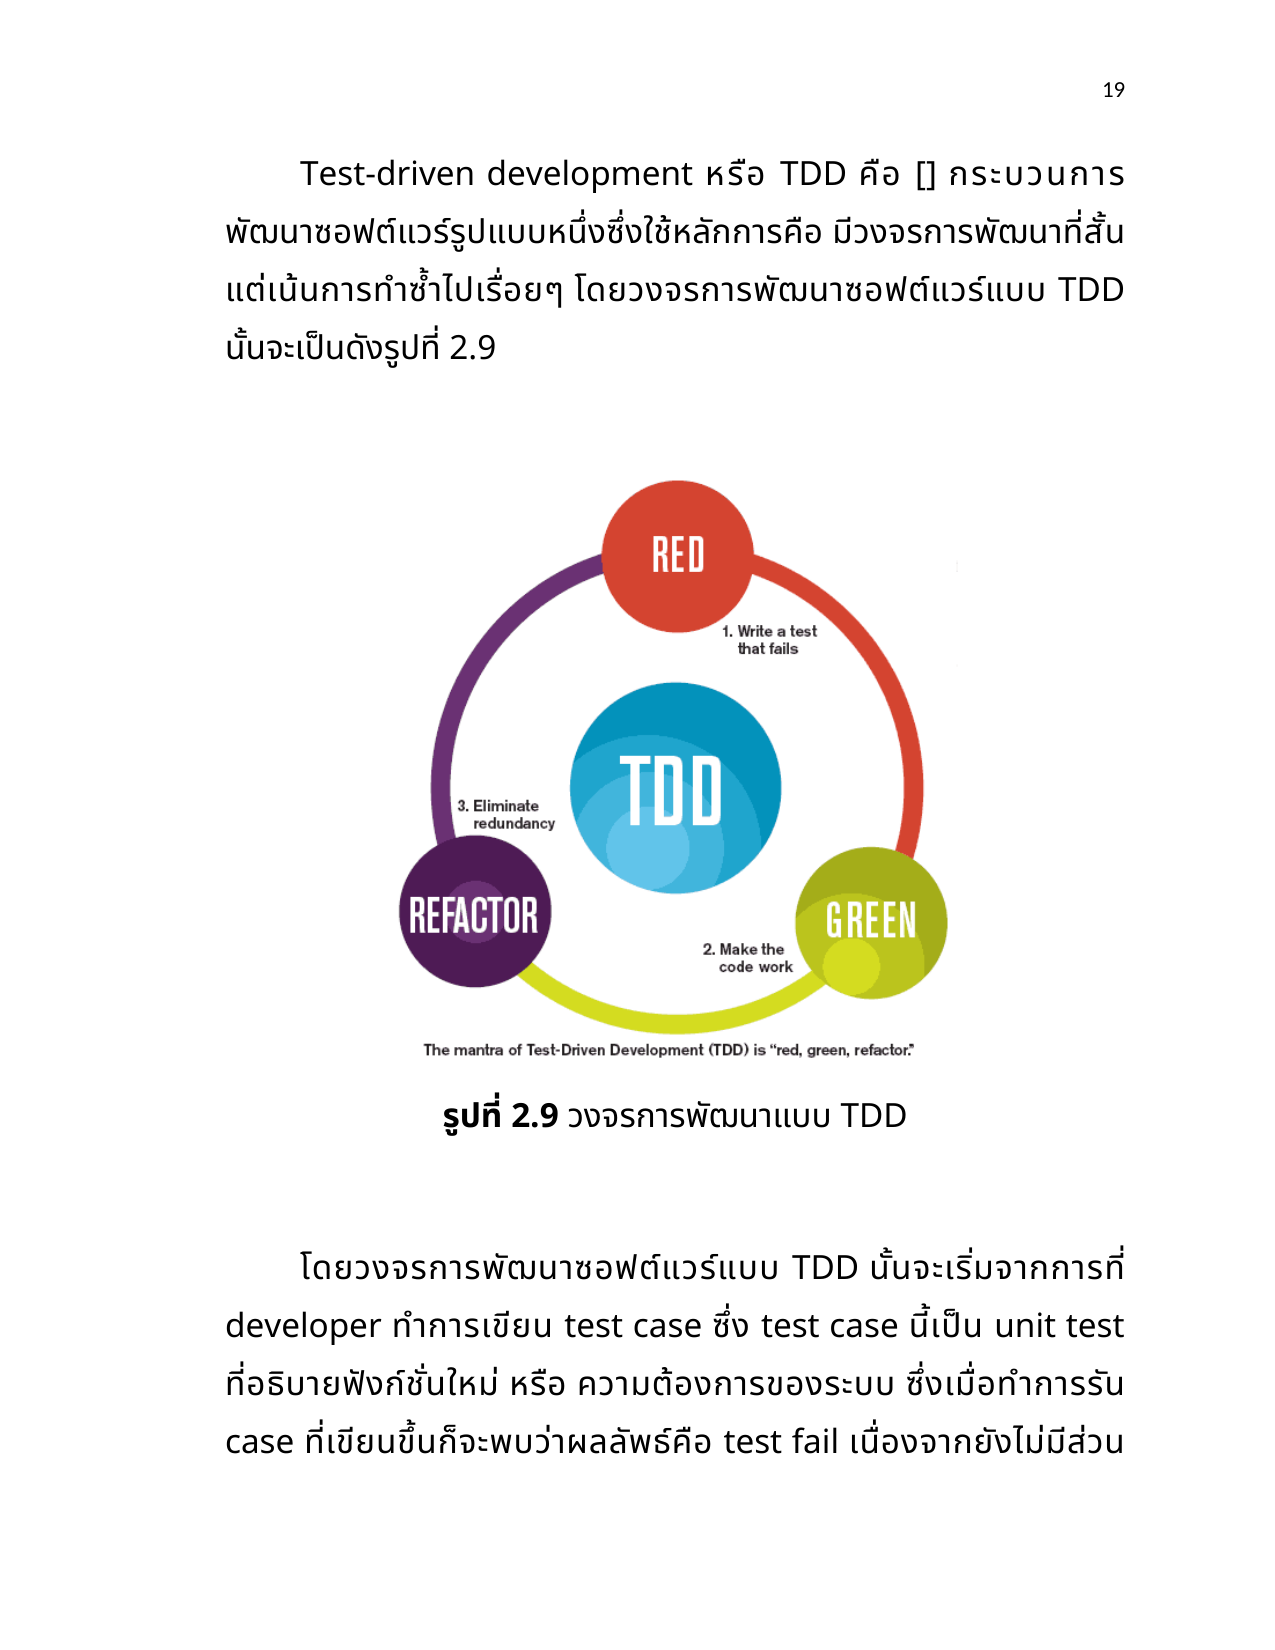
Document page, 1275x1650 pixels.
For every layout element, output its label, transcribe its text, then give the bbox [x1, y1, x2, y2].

picture [392, 476, 958, 1067]
text Test-driven development หรือ TDD คือ [] กระบวนการพัฒนาซอฟต์แวร์รูปแบบหนึ่งซึ่งใช้หลักการคือ มีวงจรการพัฒนาที่สั้น แต่เน้นการทำซ้ำไปเรื่อยๆ โดยวงจรการพัฒนาซอฟต์แวร์แบบ TDD นั้นจะเป็นดังรูปที่ 2.9 [225, 150, 1125, 375]
text วงจรการพัฒนาแบบ TDD [225, 1092, 1125, 1142]
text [225, 1244, 1125, 1468]
